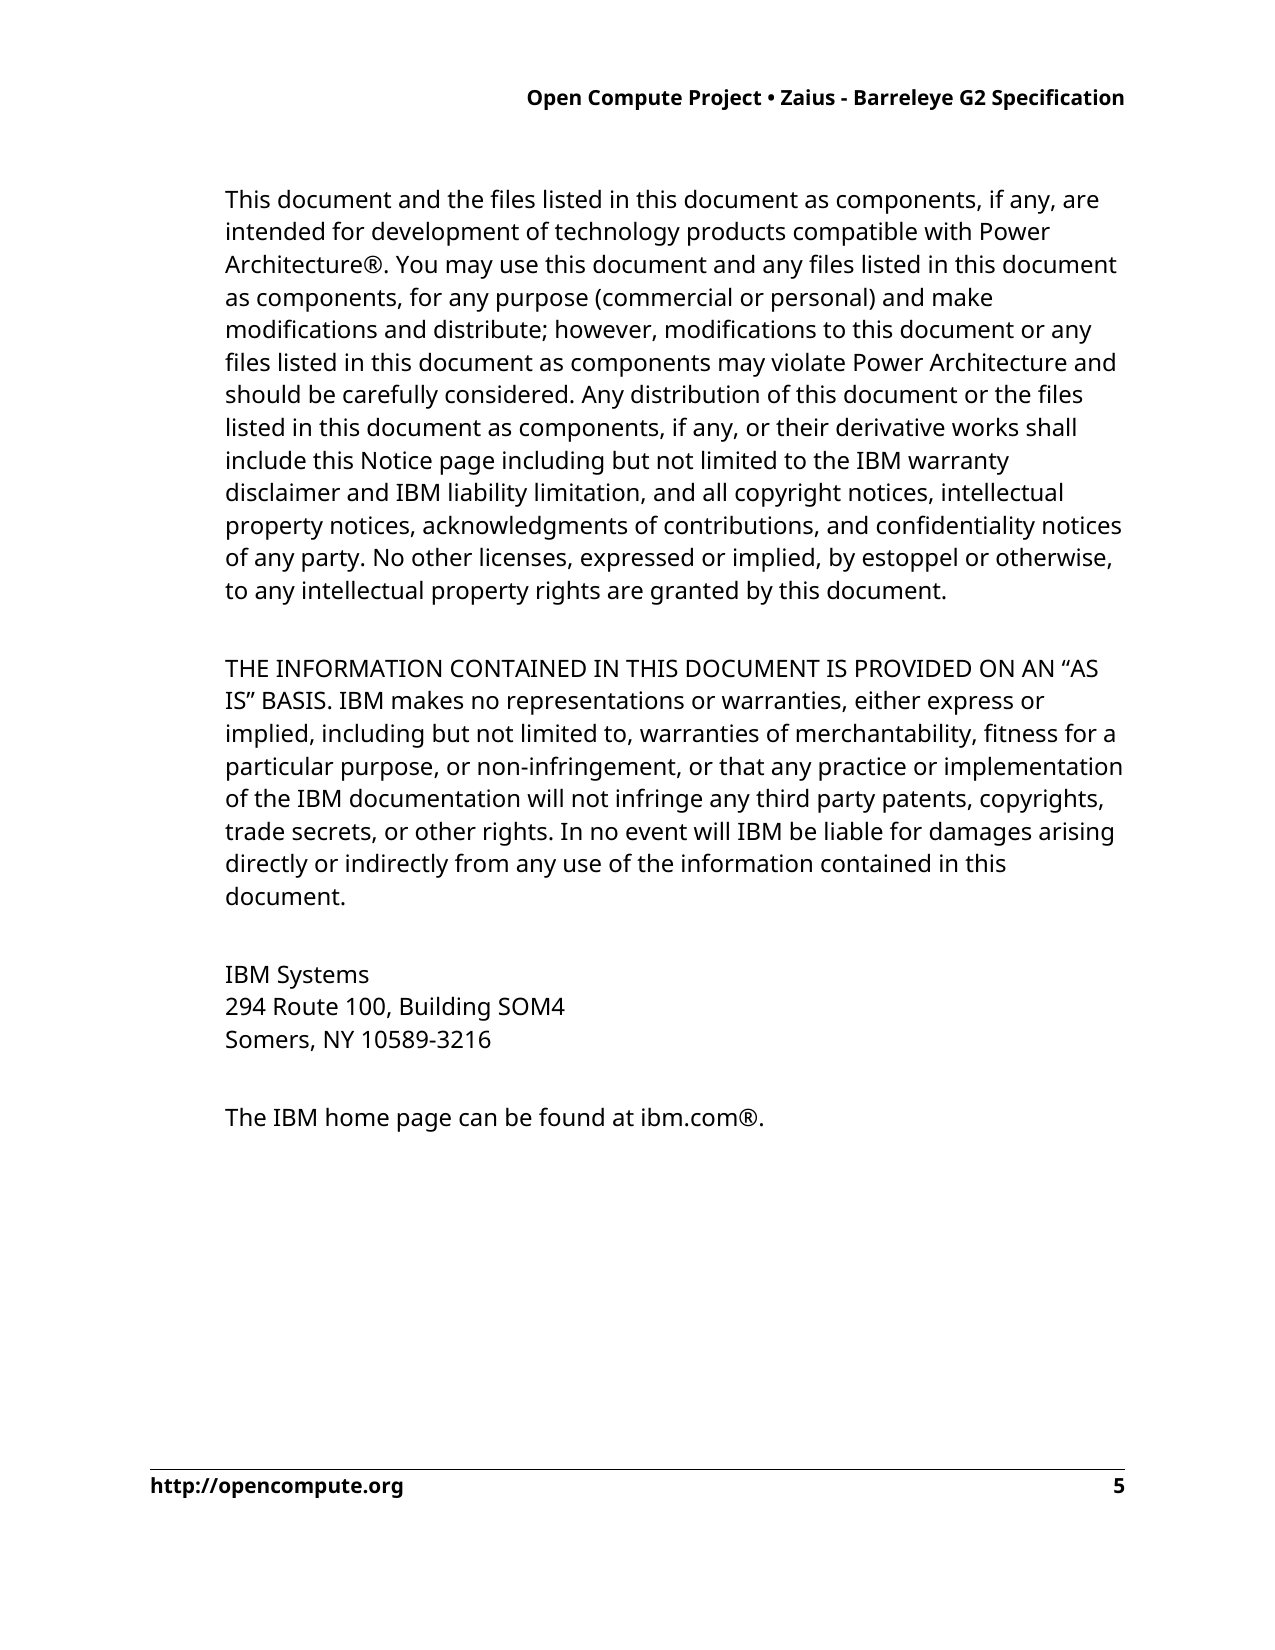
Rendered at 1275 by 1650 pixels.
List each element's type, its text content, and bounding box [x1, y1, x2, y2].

text The IBM home page can be found at ibm.com®. [225, 1068, 1125, 1133]
text THE INFORMATION CONTAINED IN THIS DOCUMENT IS PROVIDED ON AN “AS IS” BASIS. IBM makes no representations or warranties, either express or implied, including but not limited to, warranties of merchantability, fitness for a particular purpose, or non-infringement, or that any practice or implementation of the IBM documentation will not infringe any third party patents, copyrights, trade secrets, or other rights. In no event will IBM be liable for damages arising directly or indirectly from any use of the information contained in this document. [225, 619, 1125, 912]
text This document and the files listed in this document as components, if any, are intended for development of technology products compatible with Power Architecture®. You may use this document and any files listed in this document as components, for any purpose (commercial or personal) and make modifications and distribute; however, modifications to this document or any files listed in this document as components may violate Power Architecture and should be carefully considered. Any distribution of this document or the files listed in this document as components, if any, or their derivative works shall include this Notice page including but not limited to the IBM warranty disclaimer and IBM liability limitation, and all copyright notices, intellectual property notices, acknowledgments of contributions, and confidentiality notices of any party. No other licenses, expressed or implied, by estoppel or otherwise, to any intellectual property rights are granted by this document. [225, 150, 1125, 606]
text IBM Systems 294 Route 100, Building SOM4 Somers, NY 10589-3216 [225, 925, 1125, 1055]
